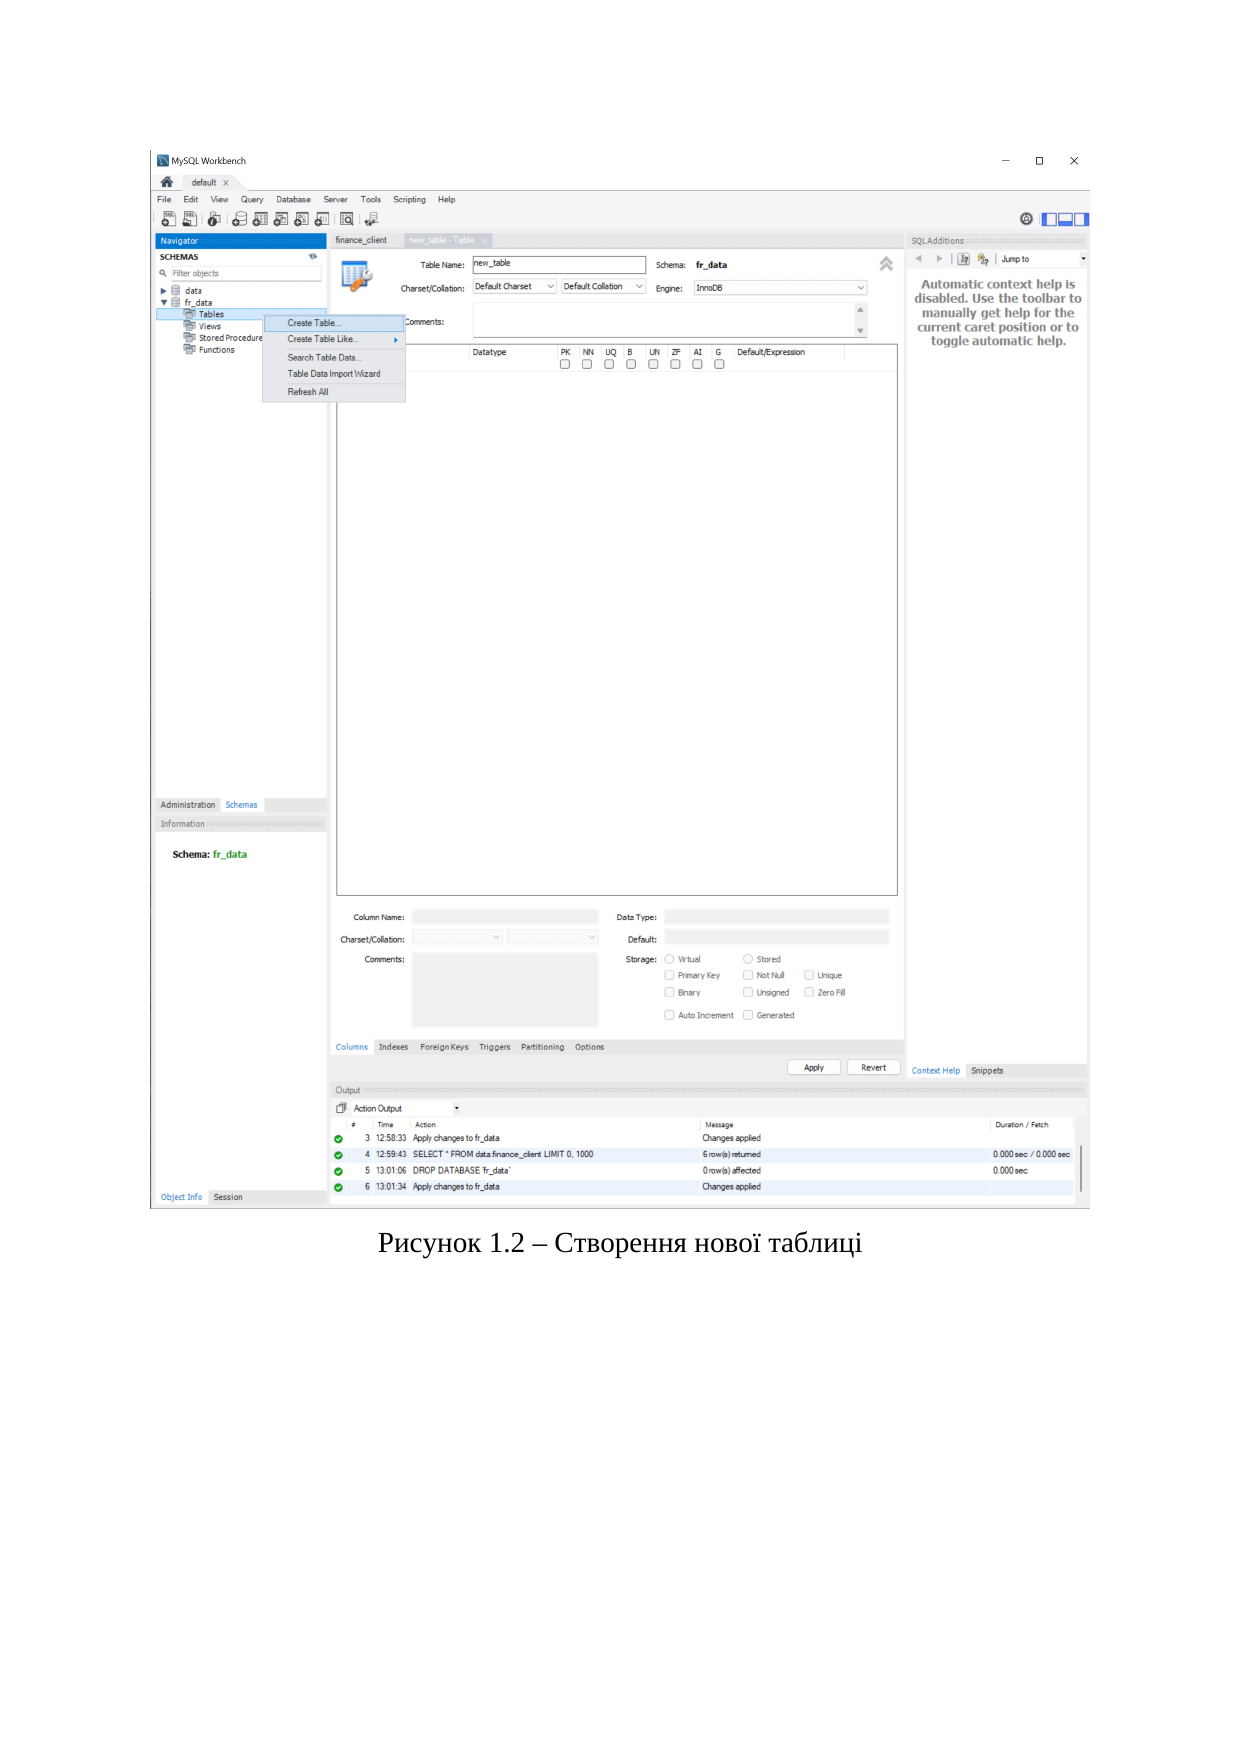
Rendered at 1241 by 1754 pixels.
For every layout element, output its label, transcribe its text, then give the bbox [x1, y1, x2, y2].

text Рисунок 1.2 – Створення нової таблиці [150, 1225, 1090, 1258]
picture [150, 150, 1091, 1209]
